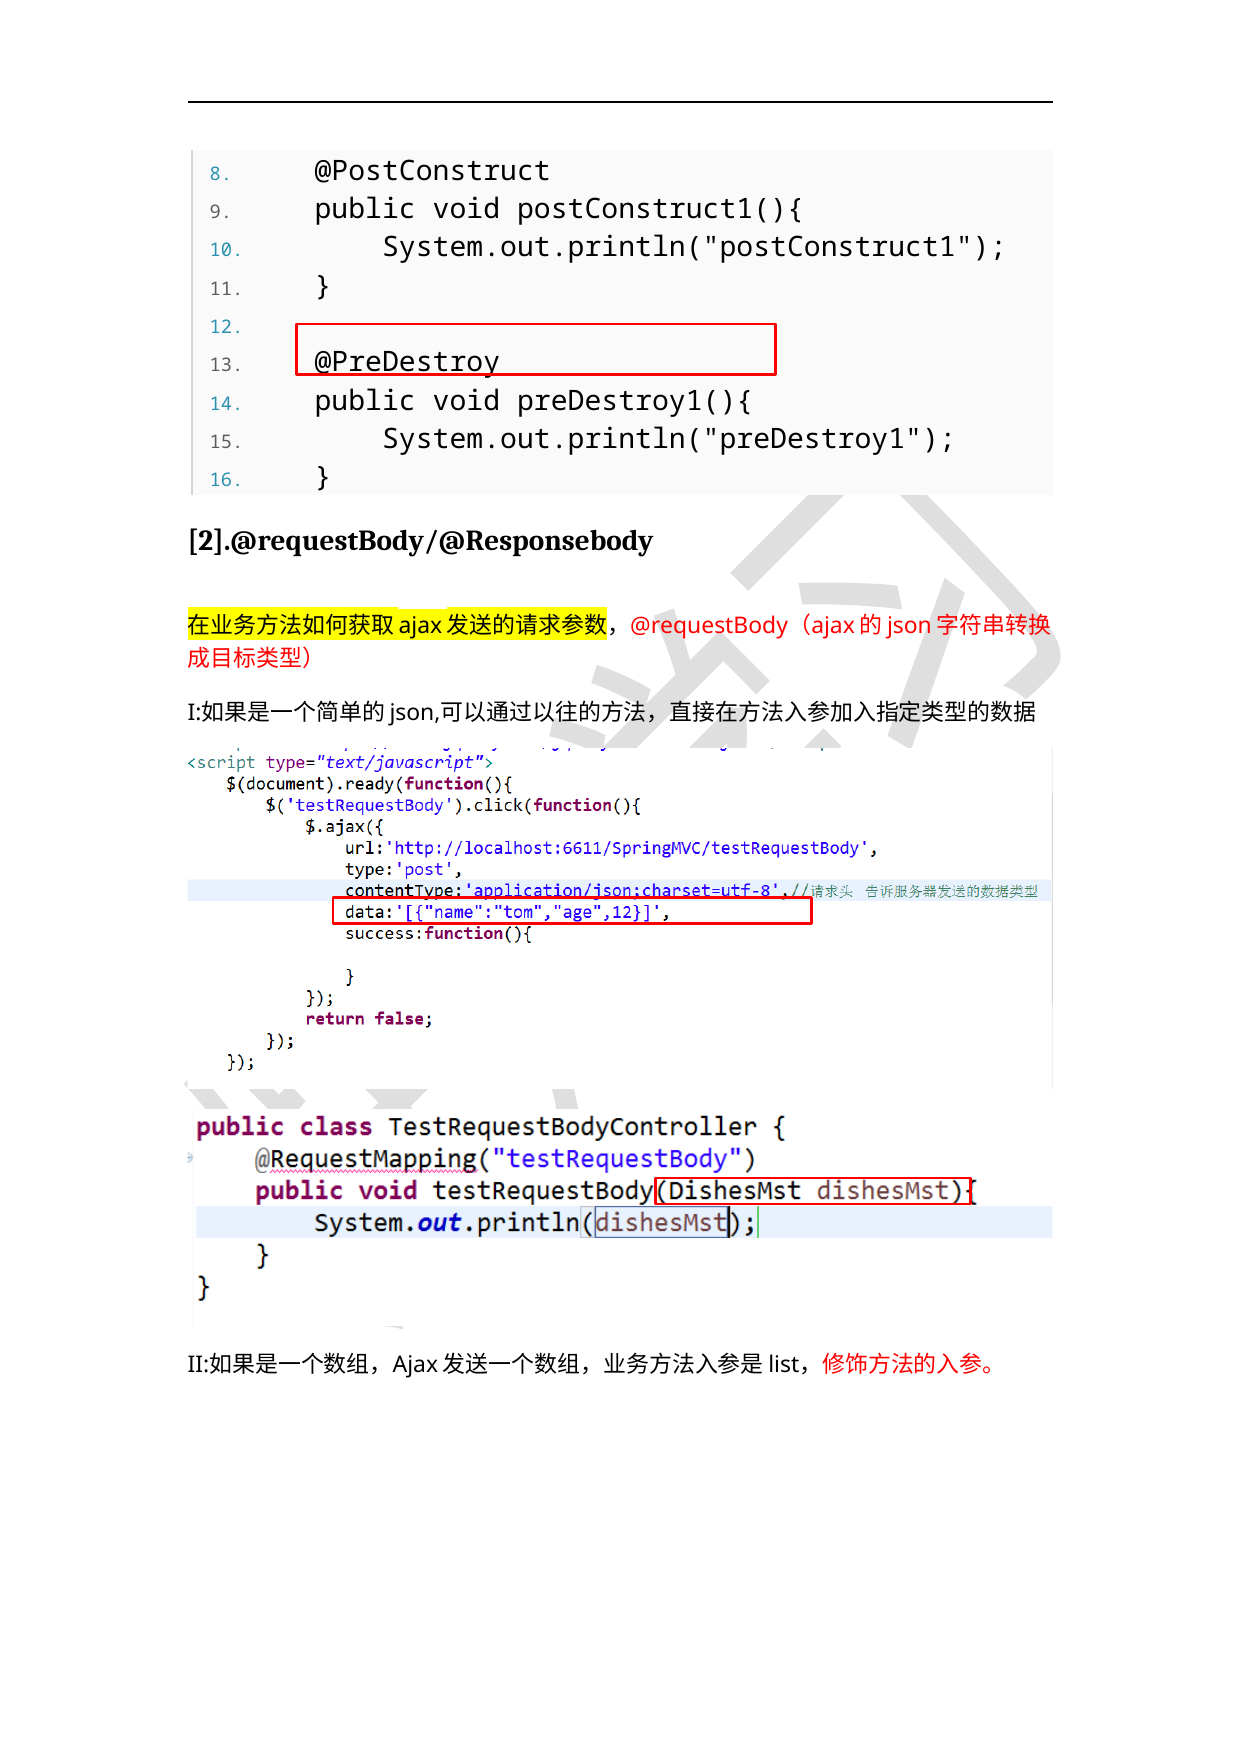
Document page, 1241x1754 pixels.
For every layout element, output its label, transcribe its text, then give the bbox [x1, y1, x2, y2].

list public void preDestroy1(){ [193, 380, 1053, 418]
list public void postConstruct1(){ [193, 188, 1053, 227]
list System.out.println("preDestroy1"); [193, 418, 1053, 457]
list } [193, 265, 1053, 303]
list @PostConstruct [193, 150, 1053, 188]
text II:如果是一个数组，Ajax发送一个数组，业务方法入参是list，修饰方法的入参。 [187, 1346, 1053, 1379]
list @PreDestroy [193, 342, 1053, 380]
picture [187, 1109, 1053, 1326]
picture [187, 748, 1053, 1089]
list System.out.println("postConstruct1"); [193, 227, 1053, 265]
list } [193, 457, 1053, 495]
subtitle [2].@requestBody/@Responsebody [187, 524, 1053, 558]
text 在业务方法如何获取ajax发送的请求参数，@requestBody（ajax的json字符串转换成目标类型） [187, 607, 1053, 673]
text I:如果是一个简单的json,可以通过以往的方法，直接在方法入参加入指定类型的数据 [187, 694, 1053, 727]
